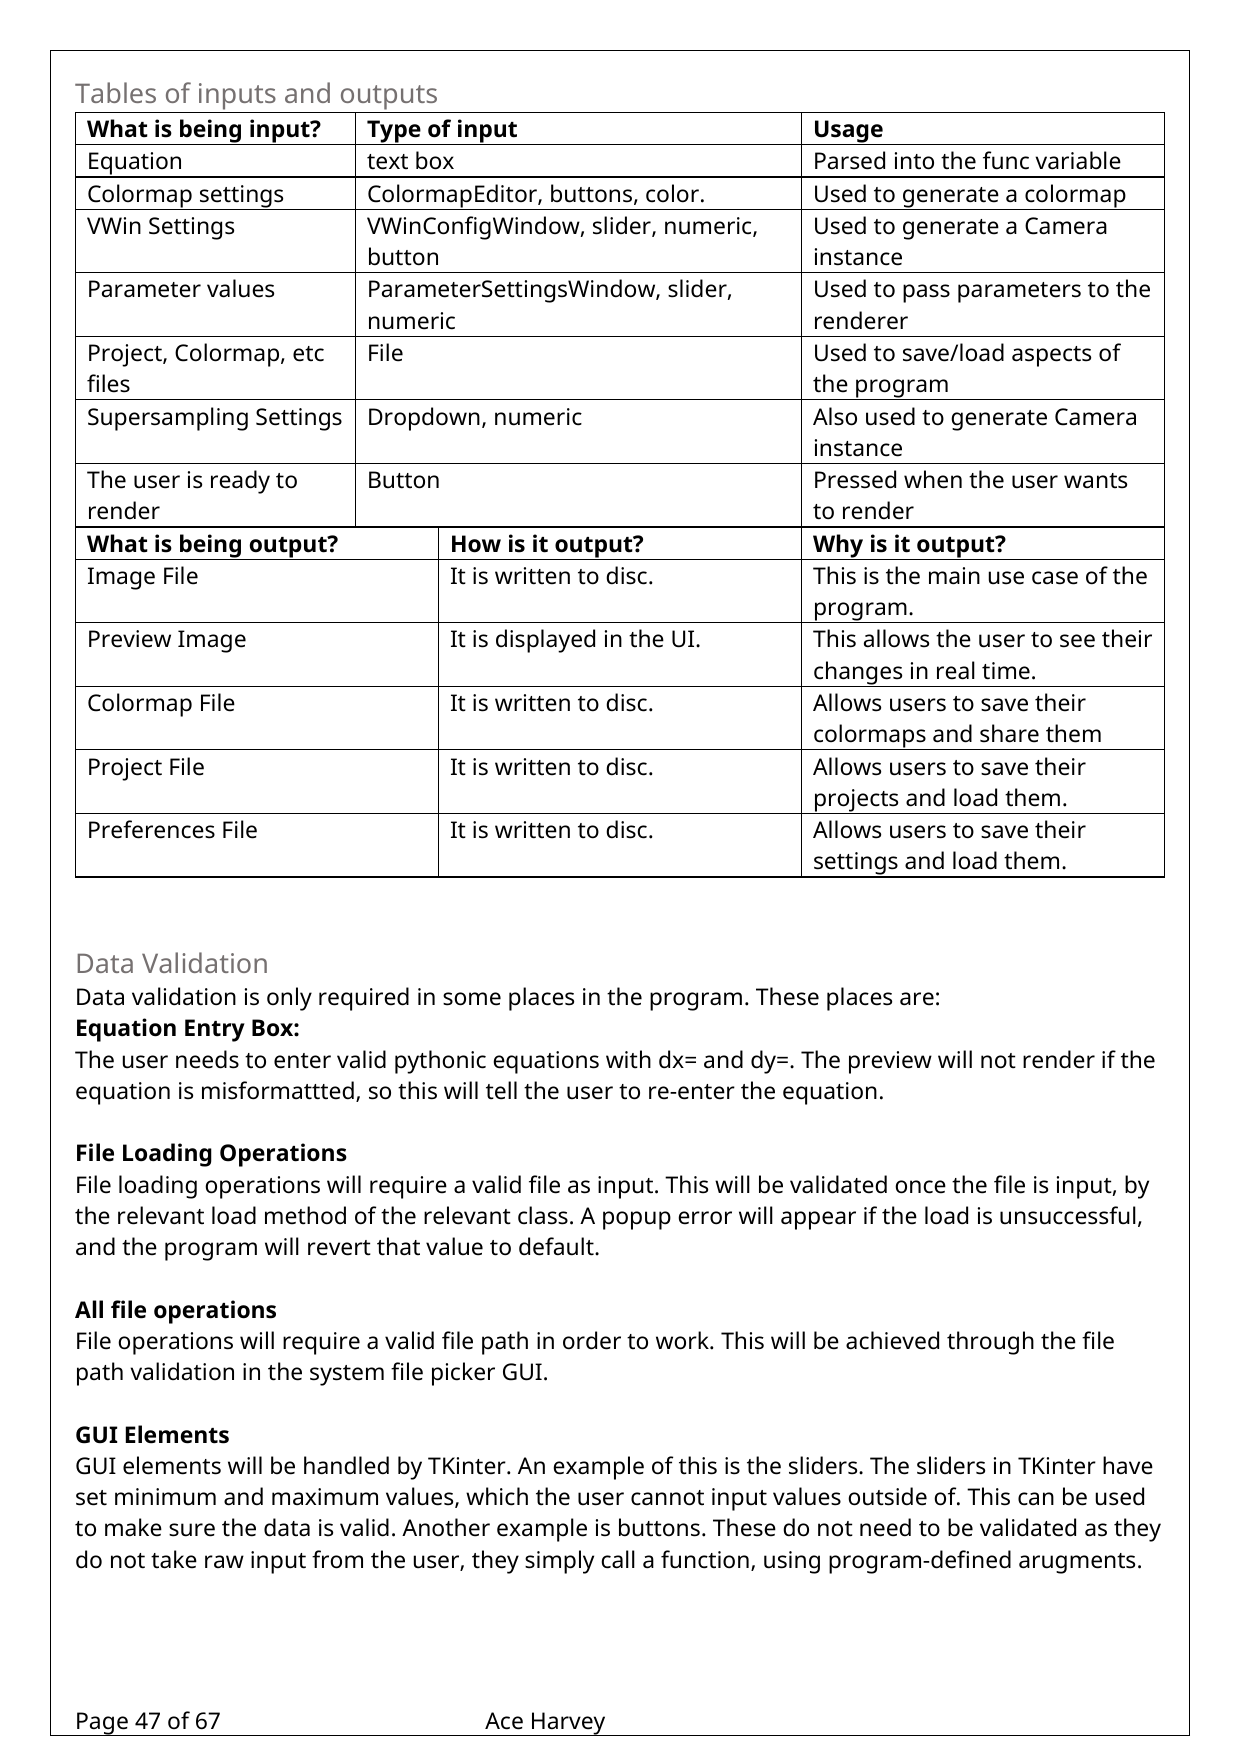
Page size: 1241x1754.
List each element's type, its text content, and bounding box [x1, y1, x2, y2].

text File loading operations will require a valid file as input. This will be validated once the file is input, by the relevant load method of the relevant class. A popup error will appear if the load is unsuccessful, and the program will revert that value to default. [75, 1168, 1165, 1262]
table_cell Project, Colormap, etc files [76, 337, 355, 399]
table_cell It is written to disc. [439, 750, 801, 813]
text File operations will require a valid file path in order to work. This will be achieved through the file path validation in the system file picker GUI. [75, 1325, 1165, 1387]
table_cell Used to save/load aspects of the program [802, 337, 1164, 399]
table_cell Colormap File [76, 687, 438, 749]
text All file operations [75, 1293, 1165, 1325]
table_cell It is written to disc. [439, 560, 801, 622]
table_cell This is the main use case of the program. [802, 560, 1164, 622]
table_cell Parameter values [76, 273, 355, 336]
table_cell Allows users to save their settings and load them. [802, 814, 1164, 876]
table_cell VWin Settings [76, 210, 355, 272]
table_cell File [356, 337, 801, 399]
text GUI Elements [75, 1418, 1165, 1450]
table_cell Pressed when the user wants to render [802, 464, 1164, 526]
table_cell Parsed into the func variable [802, 145, 1164, 176]
table_cell Allows users to save their projects and load them. [802, 750, 1164, 813]
table_cell What is being output? [76, 528, 438, 559]
table_cell Also used to generate Camera instance [802, 400, 1164, 463]
table_cell Allows users to save their colormaps and share them [802, 687, 1164, 749]
subtitle Data Validation [75, 944, 1165, 981]
table_cell The user is ready to render [76, 464, 355, 526]
subtitle Tables of inputs and outputs [75, 75, 1165, 112]
table_cell Project File [76, 750, 438, 813]
table_cell Supersampling Settings [76, 400, 355, 463]
table_cell Image File [76, 560, 438, 622]
table_cell It is written to disc. [439, 814, 801, 876]
table_cell ParameterSettingsWindow, slider, numeric [356, 273, 801, 336]
text The user needs to enter valid pythonic equations with dx= and dy=. The preview will not render if the equation is misformattted, so this will tell the user to re-enter the equation. [75, 1043, 1165, 1106]
text Data validation is only required in some places in the program. These places are: Equation Entry Box: [75, 981, 1165, 1043]
table_cell ColormapEditor, buttons, color. [356, 178, 801, 209]
table_cell It is written to disc. [439, 687, 801, 749]
table_cell How is it output? [439, 528, 801, 559]
text GUI elements will be handled by TKinter. An example of this is the sliders. The sliders in TKinter have set minimum and maximum values, which the user cannot input values outside of. This can be used to make sure the data is valid. Another example is buttons. These do not need to be validated as they do not take raw input from the user, they simply call a function, using program-defined arugments. [75, 1450, 1165, 1575]
table_cell text box [356, 145, 801, 176]
table_cell Preferences File [76, 814, 438, 876]
table_cell Used to generate a colormap [802, 178, 1164, 209]
table_cell Equation [76, 145, 355, 176]
table_cell This allows the user to see their changes in real time. [802, 623, 1164, 686]
table_cell Used to generate a Camera instance [802, 210, 1164, 272]
table_cell Dropdown, numeric [356, 400, 801, 463]
table_cell Preview Image [76, 623, 438, 686]
table_cell Used to pass parameters to the renderer [802, 273, 1164, 336]
table_header What is being input? [76, 113, 355, 144]
text File Loading Operations [75, 1137, 1165, 1168]
table_cell It is displayed in the UI. [439, 623, 801, 686]
table_cell Colormap settings [76, 178, 355, 209]
table_header Usage [802, 113, 1164, 144]
table_header Type of input [356, 113, 801, 144]
table_cell VWinConfigWindow, slider, numeric, button [356, 210, 801, 272]
table_cell Why is it output? [802, 528, 1164, 559]
table_cell Button [356, 464, 801, 526]
